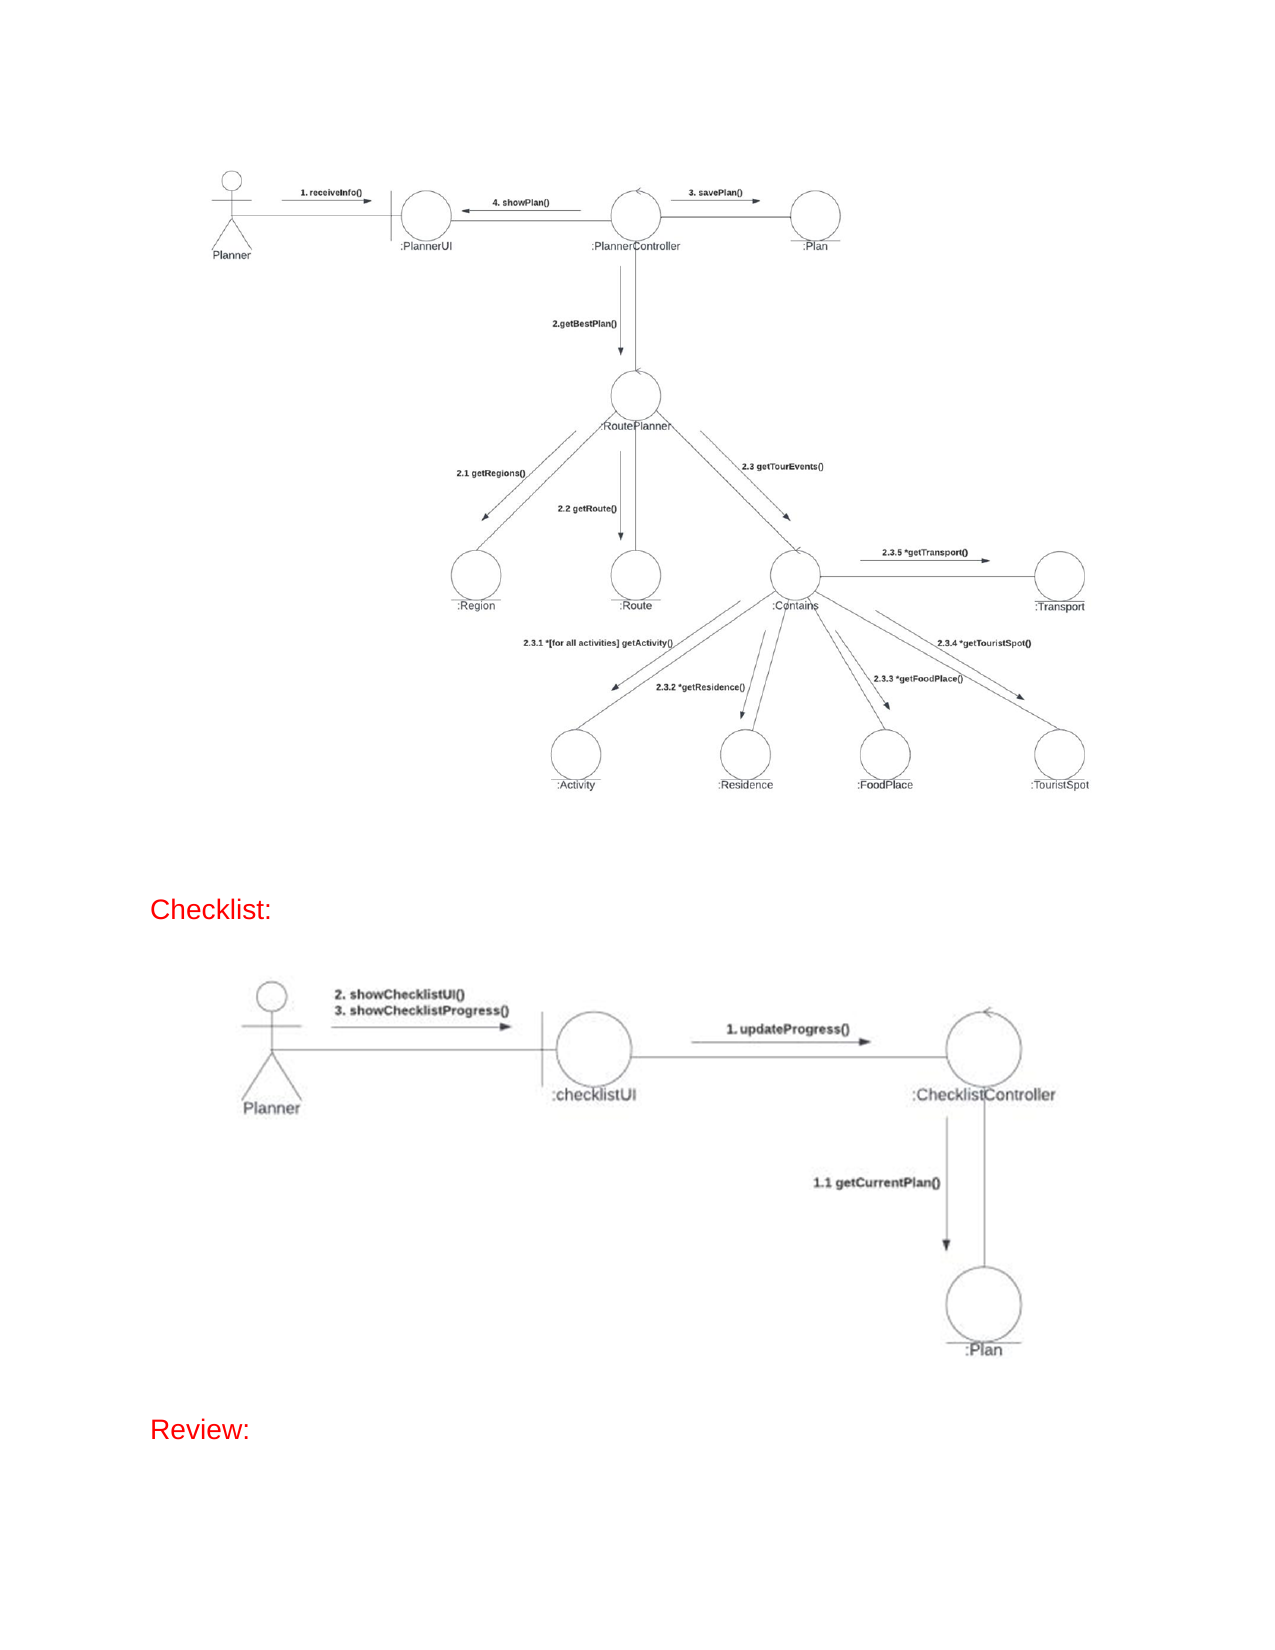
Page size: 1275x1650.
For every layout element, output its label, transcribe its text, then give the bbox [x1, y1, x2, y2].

text Review: [150, 1413, 1125, 1445]
text Checklist: [150, 893, 1125, 925]
picture [150, 150, 1125, 811]
picture [150, 950, 1082, 1388]
